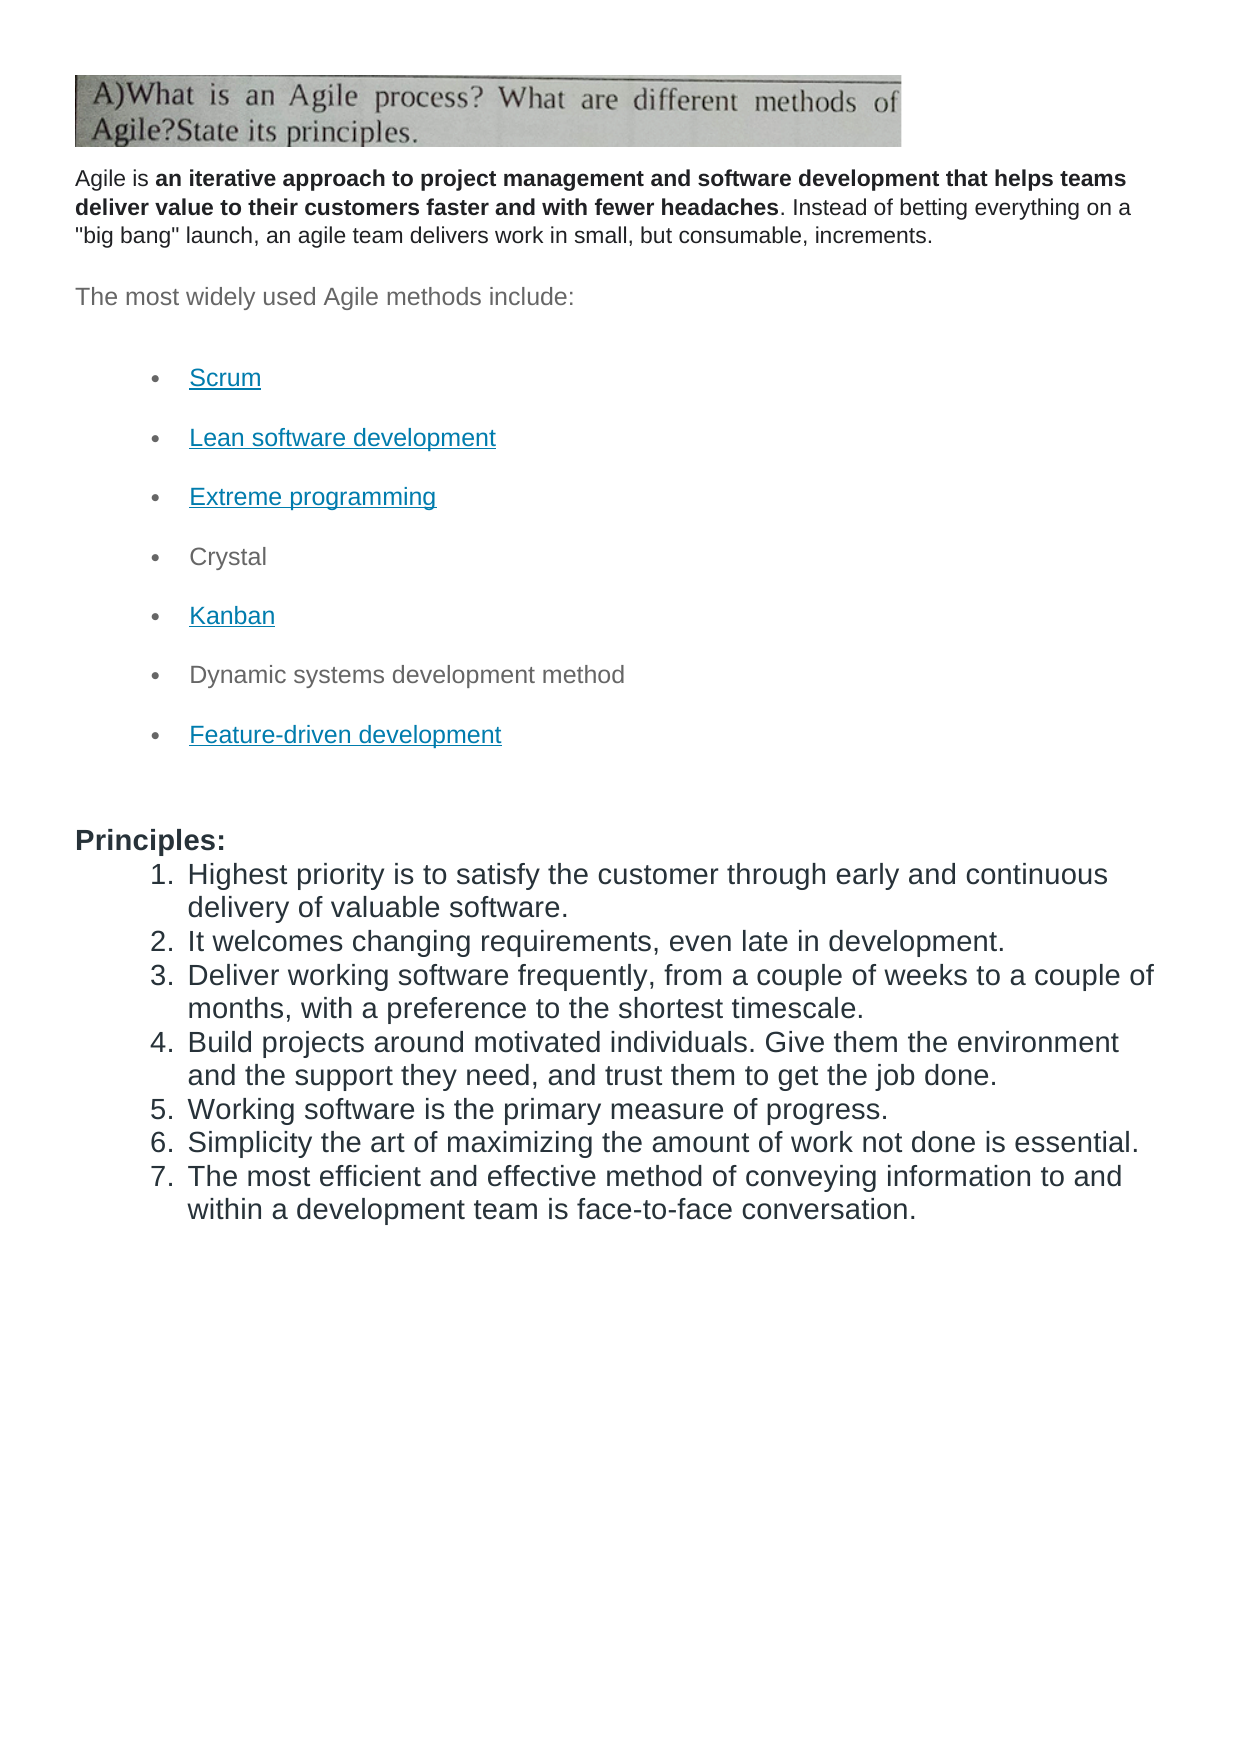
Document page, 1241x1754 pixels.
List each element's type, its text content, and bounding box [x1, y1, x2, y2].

list Lean software development [152, 408, 1165, 451]
list Deliver working software frequently, from a couple of weeks to a couple of months, with a preference to the shortest timescale. [150, 957, 1165, 1024]
picture [75, 75, 902, 147]
list Dynamic systems development method [152, 645, 1165, 689]
list Highest priority is to satisfy the customer through early and continuous delivery of valuable software. [150, 857, 1165, 924]
list Working software is the primary measure of progress. [150, 1092, 1165, 1125]
list Extreme programming [152, 467, 1165, 511]
list Feature-driven development [152, 704, 1165, 748]
text Principles: [75, 823, 1165, 857]
list Kanban [152, 586, 1165, 629]
list It welcomes changing requirements, even late in development. [150, 924, 1165, 957]
list Crystal [152, 526, 1165, 570]
text The most widely used Agile methods include: [75, 267, 1165, 311]
list Scrum [152, 348, 1165, 392]
list Simplicity the art of maximizing the amount of work not done is essential. [150, 1125, 1165, 1159]
text Agile is an iterative approach to project management and software development that helps teams deliver value to their customers faster and with fewer headaches. Instead of betting everything on a "big bang" launch, an agile team delivers work in small, but consumable, increments. [75, 165, 1165, 248]
list The most efficient and effective method of conveying information to and within a development team is face-to-face conversation. [150, 1159, 1165, 1226]
list Build projects around motivated individuals. Give them the environment and the support they need, and trust them to get the job done. [150, 1024, 1165, 1092]
